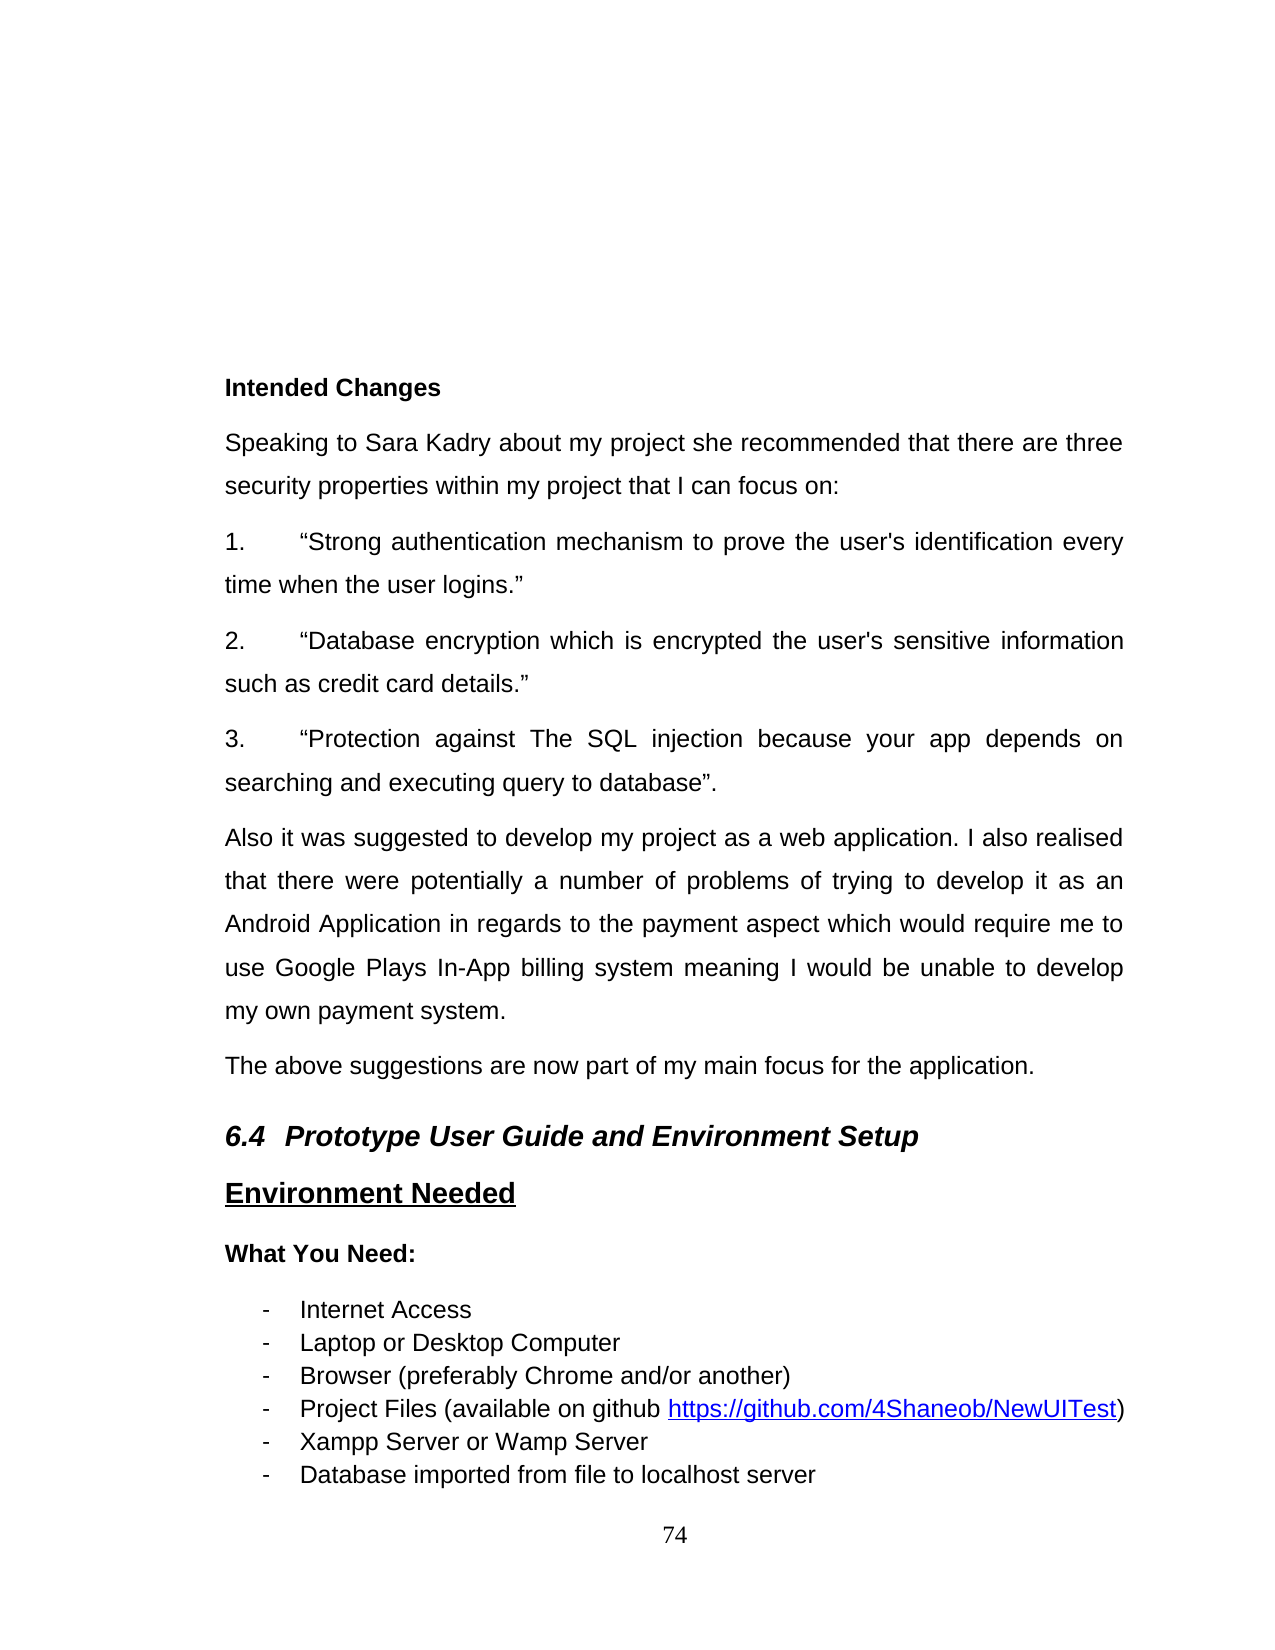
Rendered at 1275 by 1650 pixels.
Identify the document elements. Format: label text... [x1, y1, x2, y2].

text Speaking to Sara Kadry about my project she recommended that there are three security properties within my project that I can focus on: [224, 428, 1125, 500]
text 1. “Strong authentication mechanism to prove the user's identification every time when the user logins.” [224, 527, 1125, 599]
text 3. “Protection against The SQL injection because your app depends on searching and executing query to database”. [224, 724, 1125, 796]
subtitle Prototype User Guide and Environment Setup [224, 1119, 1125, 1153]
list Database imported from file to localhost server [262, 1459, 1125, 1489]
list Laptop or Desktop Computer [262, 1327, 1125, 1358]
text Intended Changes [224, 372, 1125, 401]
list Xampp Server or Wamp Server [262, 1426, 1125, 1457]
text What You Need: [224, 1239, 1125, 1267]
list Project Files (available on github https://github.com/4Shaneob/NewUITest) [262, 1393, 1125, 1424]
list Internet Access [262, 1294, 1125, 1325]
text Also it was suggested to develop my project as a web application. I also realised that there were potentially a number of problems of trying to develop it as an Android Application in regards to the payment aspect which would require me to use Google Plays In-App billing system meaning I would be unable to develop my own payment system. [224, 823, 1125, 1024]
list Browser (preferably Chrome and/or another) [262, 1360, 1125, 1391]
text Environment Needed [224, 1176, 1125, 1209]
text 2. “Database encryption which is encrypted the user's sensitive information such as credit card details.” [224, 626, 1125, 697]
text The above suggestions are now part of my main focus for the application. [224, 1051, 1125, 1080]
